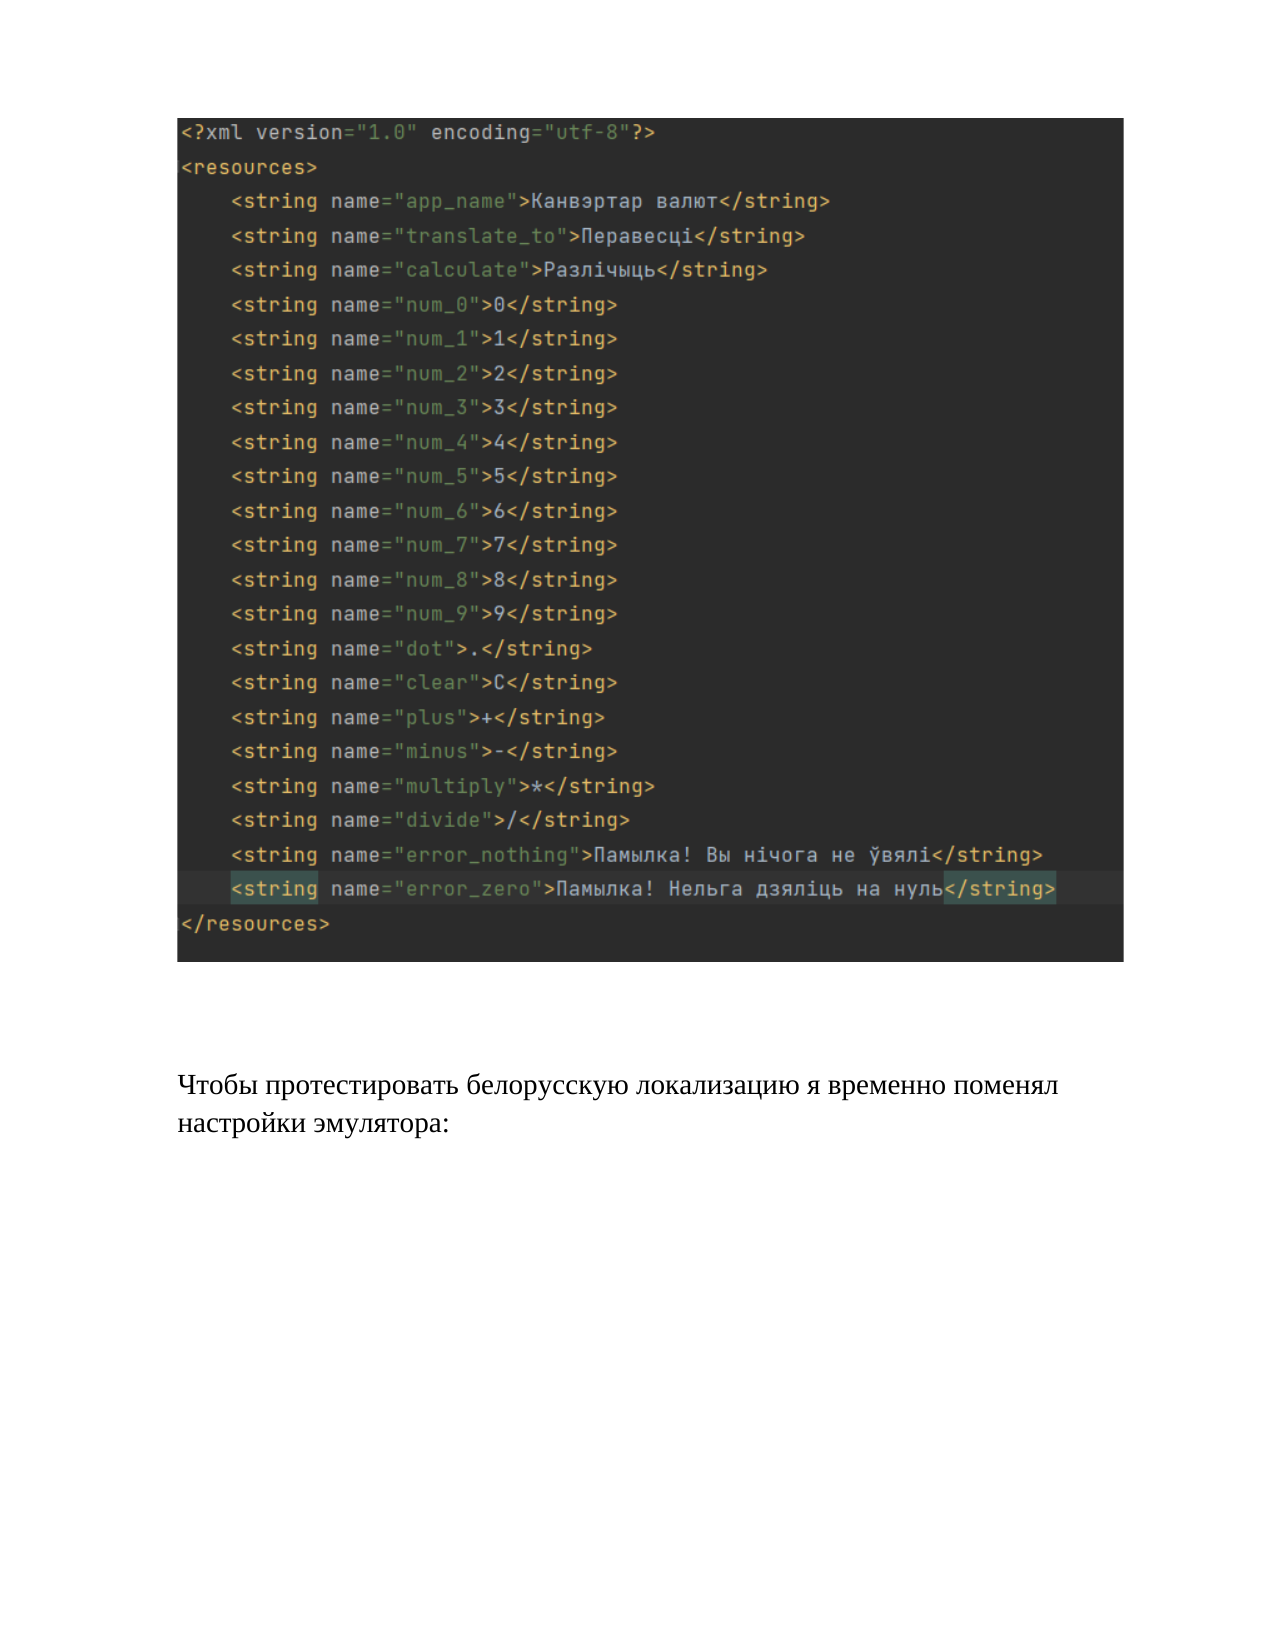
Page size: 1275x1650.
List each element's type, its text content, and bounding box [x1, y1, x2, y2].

text Чтобы протестировать белорусскую локализацию я временно поменял настройки эмулятора: [177, 1067, 1186, 1139]
picture [177, 118, 1124, 962]
